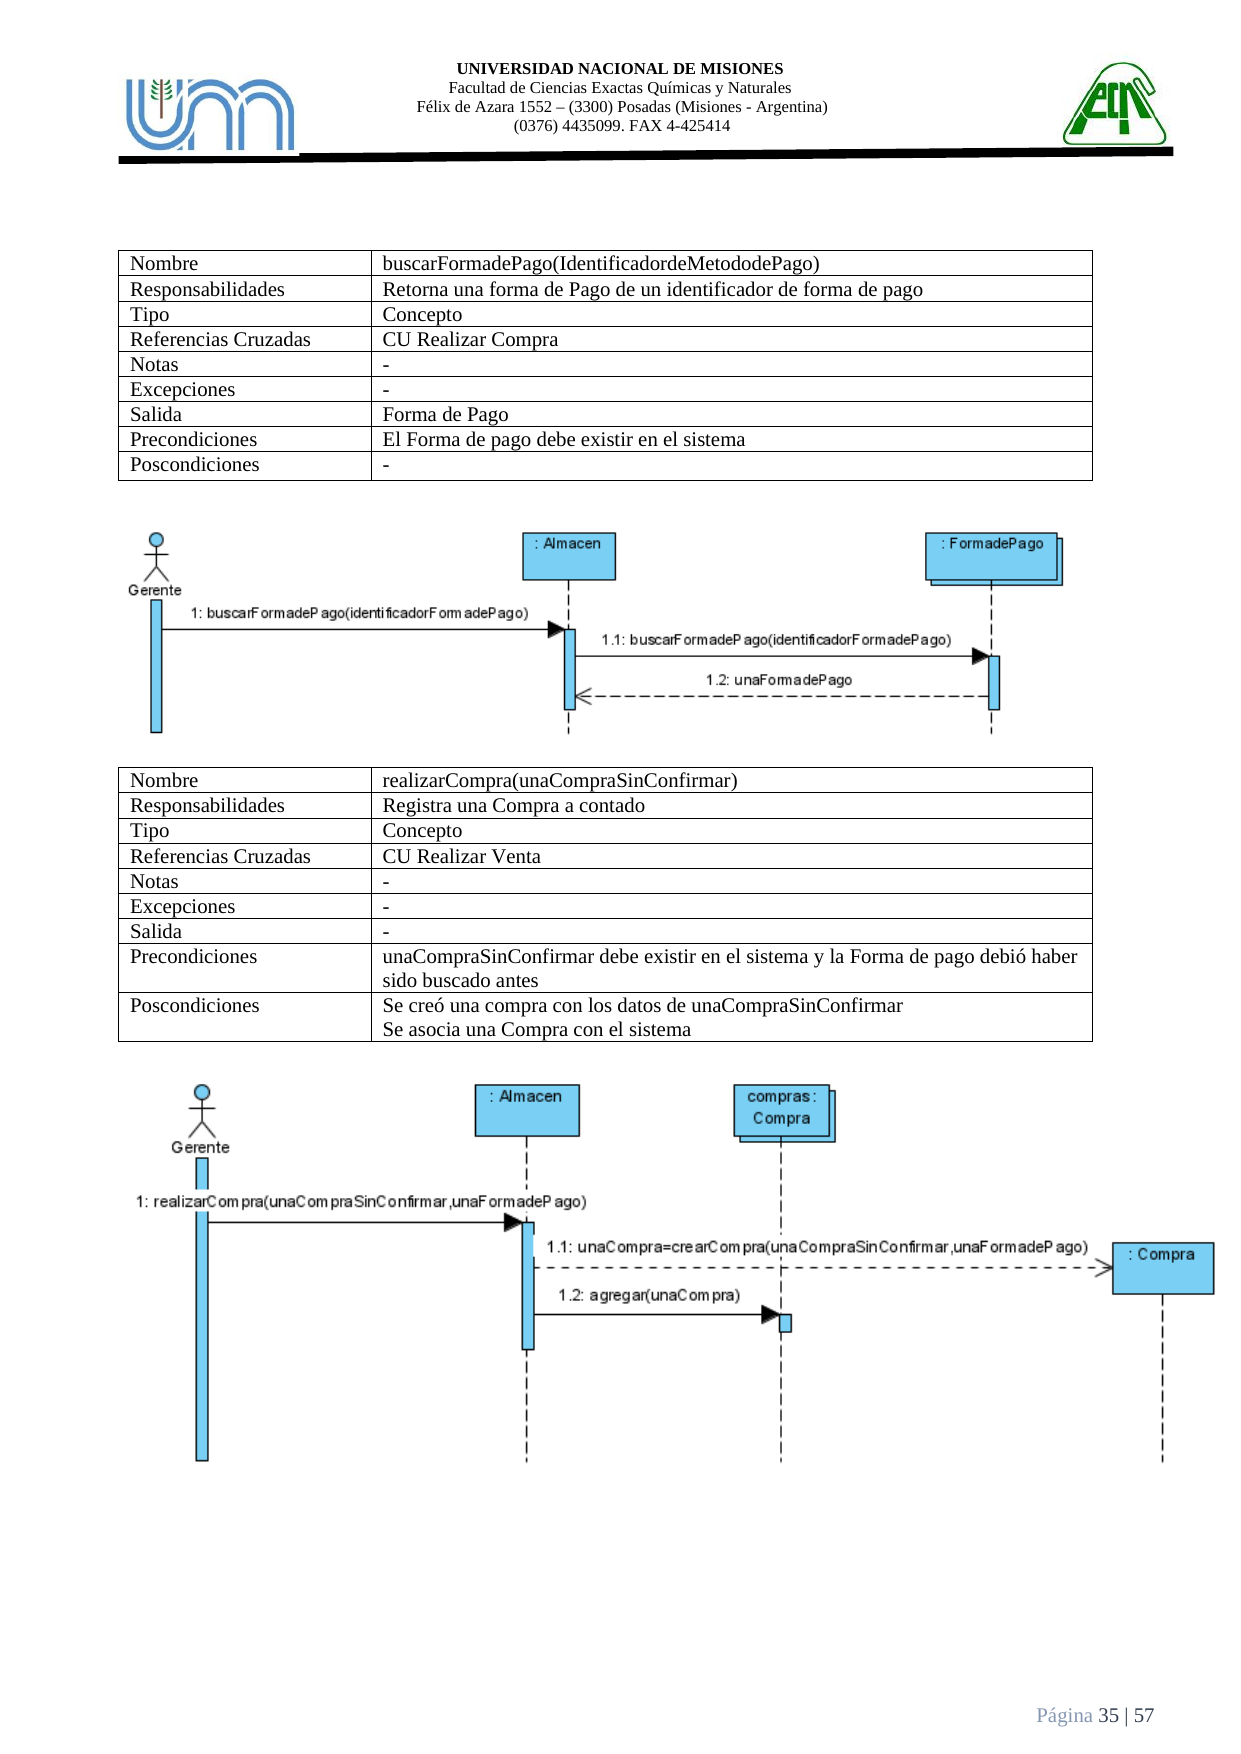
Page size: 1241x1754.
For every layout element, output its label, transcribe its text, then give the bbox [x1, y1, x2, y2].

table_cell Responsabilidades [119, 276, 371, 301]
table_cell Precondiciones [119, 944, 371, 992]
table_cell Responsabilidades [119, 793, 371, 817]
table_cell Salida [119, 919, 371, 943]
table_cell CU Realizar Venta [372, 844, 1092, 868]
table_cell Concepto [372, 819, 1092, 842]
picture [118, 1071, 1225, 1479]
table_cell CU Realizar Compra [372, 327, 1092, 351]
table_cell Referencias Cruzadas [119, 327, 371, 351]
table_cell Referencias Cruzadas [119, 844, 371, 868]
table_cell Retorna una forma de Pago de un identificador de forma de pago [372, 276, 1092, 301]
table_cell Tipo [119, 819, 371, 842]
table_cell - [372, 919, 1092, 943]
table_cell - [372, 894, 1092, 918]
table_cell Concepto [372, 302, 1092, 326]
table_cell Excepciones [119, 894, 371, 918]
table_cell - [372, 352, 1092, 376]
table_cell Precondiciones [119, 427, 371, 451]
table_cell Notas [119, 352, 371, 376]
table_cell - [372, 452, 1092, 479]
table_header realizarCompra(unaCompraSinConfirmar) [372, 768, 1092, 792]
table_cell Notas [119, 869, 371, 893]
table_cell Se creó una compra con los datos de unaCompraSinConfirmar Se asocia una Compra con el sistema [372, 993, 1092, 1041]
table_cell Forma de Pago [372, 402, 1092, 426]
table_cell Salida [119, 402, 371, 426]
table_cell Excepciones [119, 377, 371, 401]
table_cell Tipo [119, 302, 371, 326]
table_cell - [372, 869, 1092, 893]
picture [1047, 37, 1182, 172]
table_cell Poscondiciones [119, 993, 371, 1041]
table_header Nombre [119, 251, 371, 275]
table_cell unaCompraSinConfirmar debe existir en el sistema y la Forma de pago debió haber sido buscado antes [372, 944, 1092, 992]
table_cell - [372, 377, 1092, 401]
picture [118, 509, 1083, 767]
table_cell Poscondiciones [119, 452, 371, 479]
table_cell El Forma de pago debe existir en el sistema [372, 427, 1092, 451]
table_header Nombre [119, 768, 371, 792]
picture [118, 73, 300, 156]
table_cell Registra una Compra a contado [372, 793, 1092, 817]
table_header buscarFormadePago(IdentificadordeMetododePago) [372, 251, 1092, 275]
